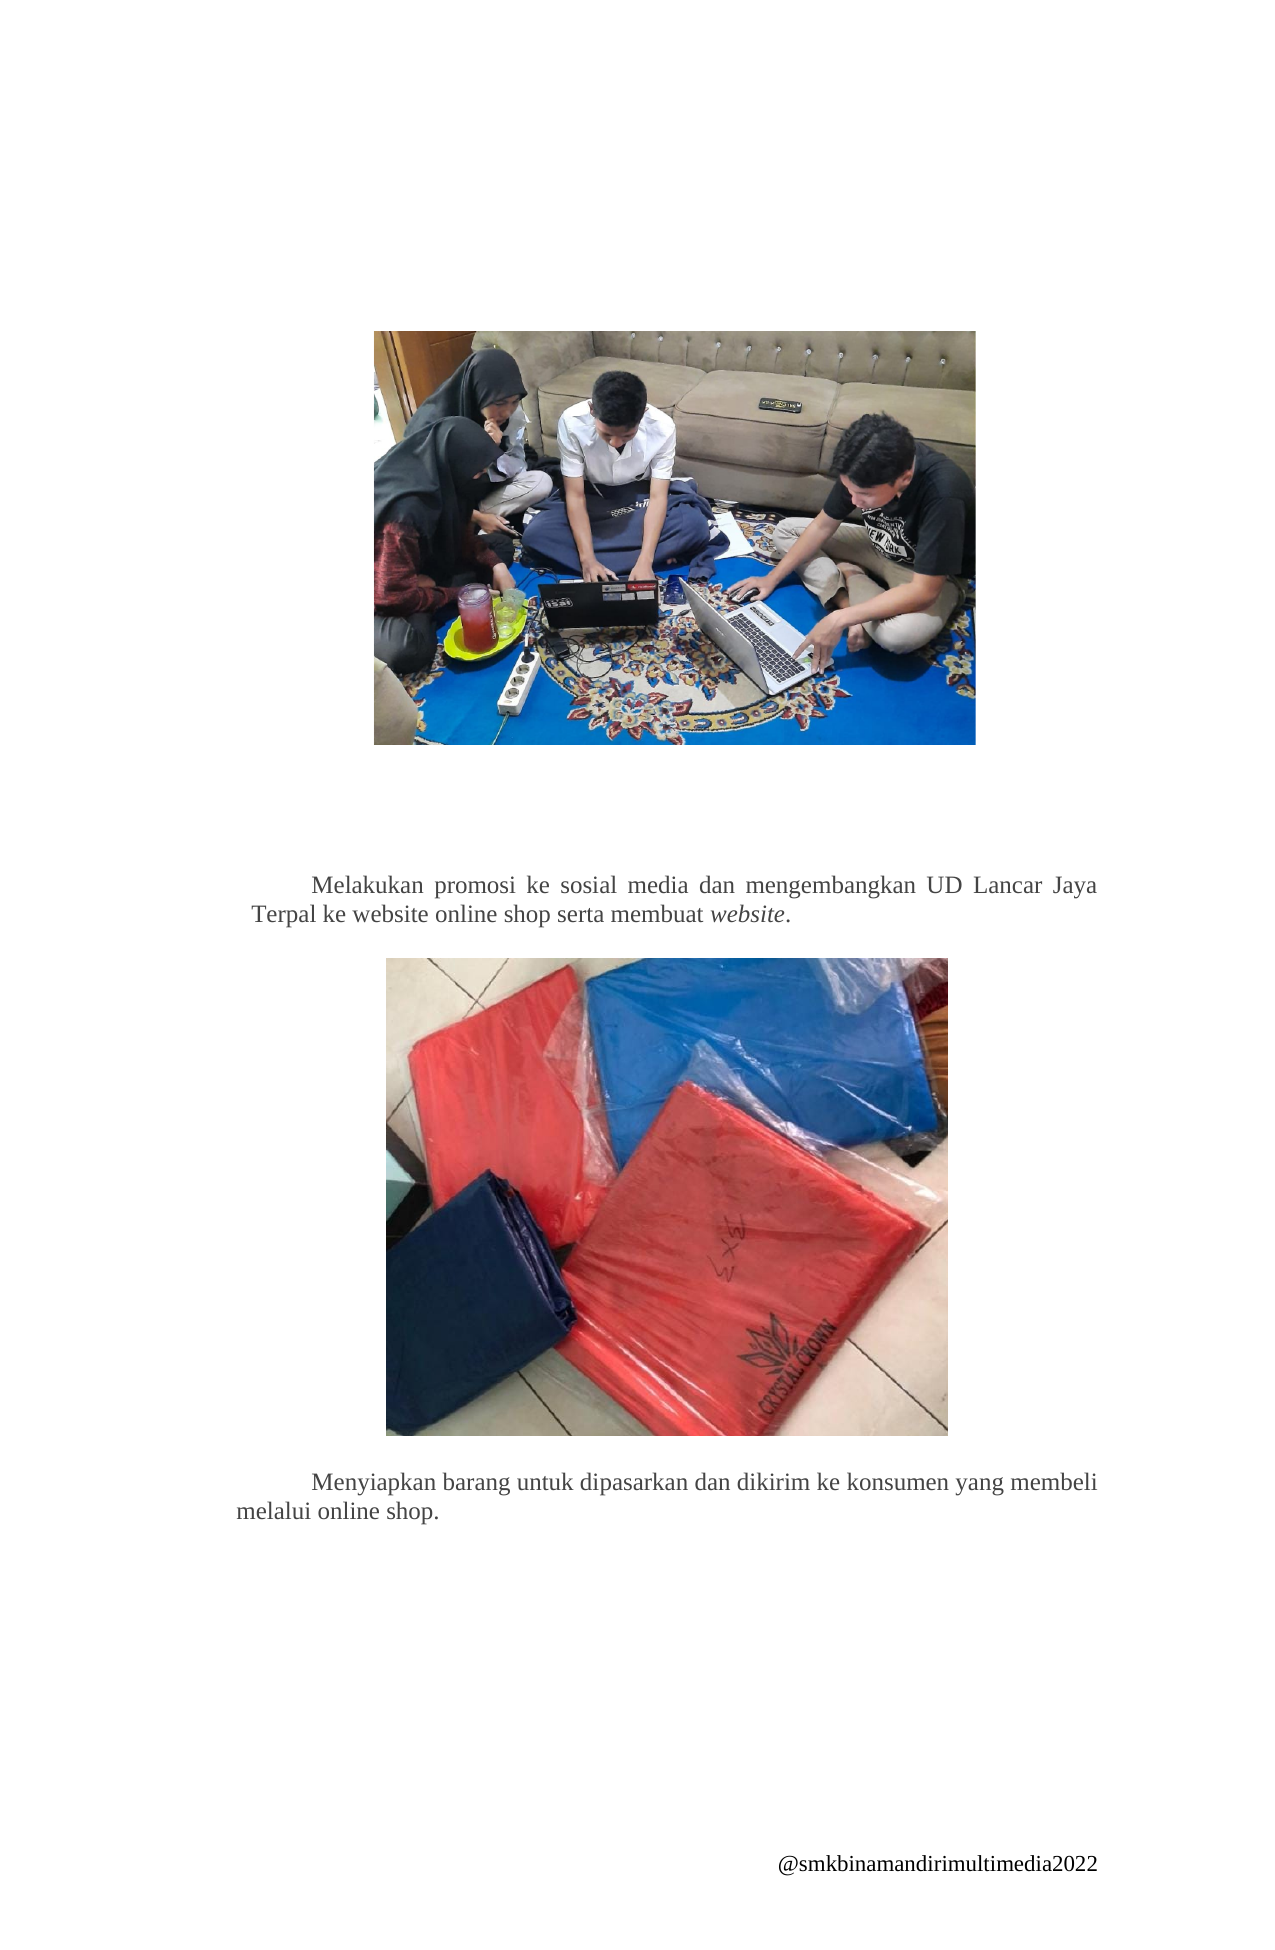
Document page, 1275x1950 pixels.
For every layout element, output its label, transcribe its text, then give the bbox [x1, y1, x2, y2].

text Melakukan promosi ke sosial media dan mengembangkan UD Lancar Jaya Terpal ke website online shop serta membuat website. [251, 870, 1098, 928]
picture [374, 331, 976, 745]
picture [386, 958, 948, 1436]
text Menyiapkan barang untuk dipasarkan dan dikirim ke konsumen yang membeli melalui online shop. [236, 1467, 1098, 1524]
